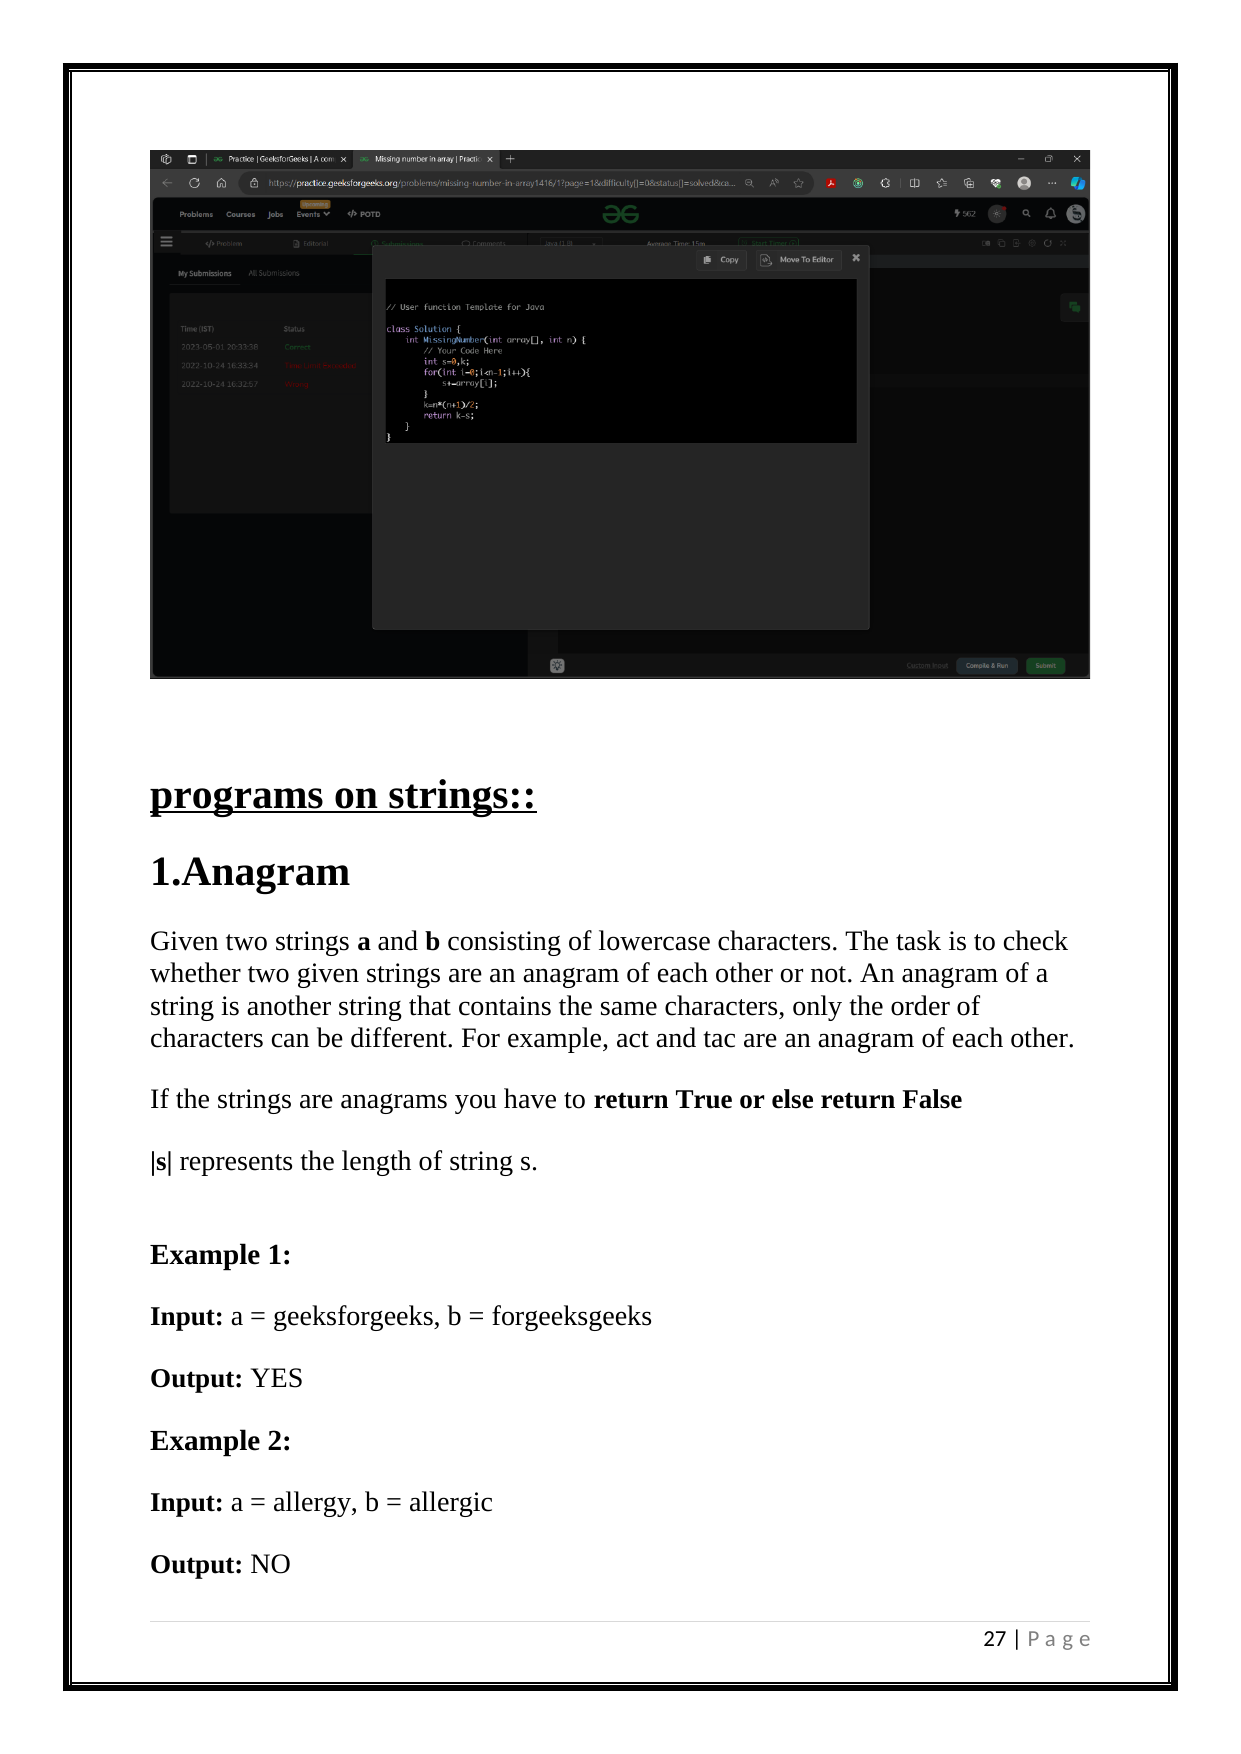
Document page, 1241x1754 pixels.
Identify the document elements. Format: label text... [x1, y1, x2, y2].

subtitle Example 1: [150, 1206, 1090, 1270]
subtitle Input: a = allergy, b = allergic [150, 1485, 1090, 1518]
subtitle Example 2: [150, 1423, 1090, 1456]
picture [150, 150, 1091, 679]
subtitle Given two strings a and b consisting of lowercase characters. The task is to check whether two given strings are an anagram of each other or not. An anagram of a string is another string that contains the same characters, only the order of characters can be different. For example, act and tac are an anagram of each other. [150, 924, 1090, 1053]
subtitle Output: YES [150, 1361, 1090, 1393]
subtitle programs on strings:: [150, 769, 1090, 817]
subtitle 1.Anagram [150, 847, 1090, 894]
subtitle |s| represents the length of string s. [150, 1144, 1090, 1176]
subtitle If the strings are anagrams you have to return True or else return False [150, 1082, 1090, 1115]
subtitle Output: NO [150, 1547, 1090, 1579]
subtitle Input: a = geeksforgeeks, b = forgeeksgeeks [150, 1299, 1090, 1332]
